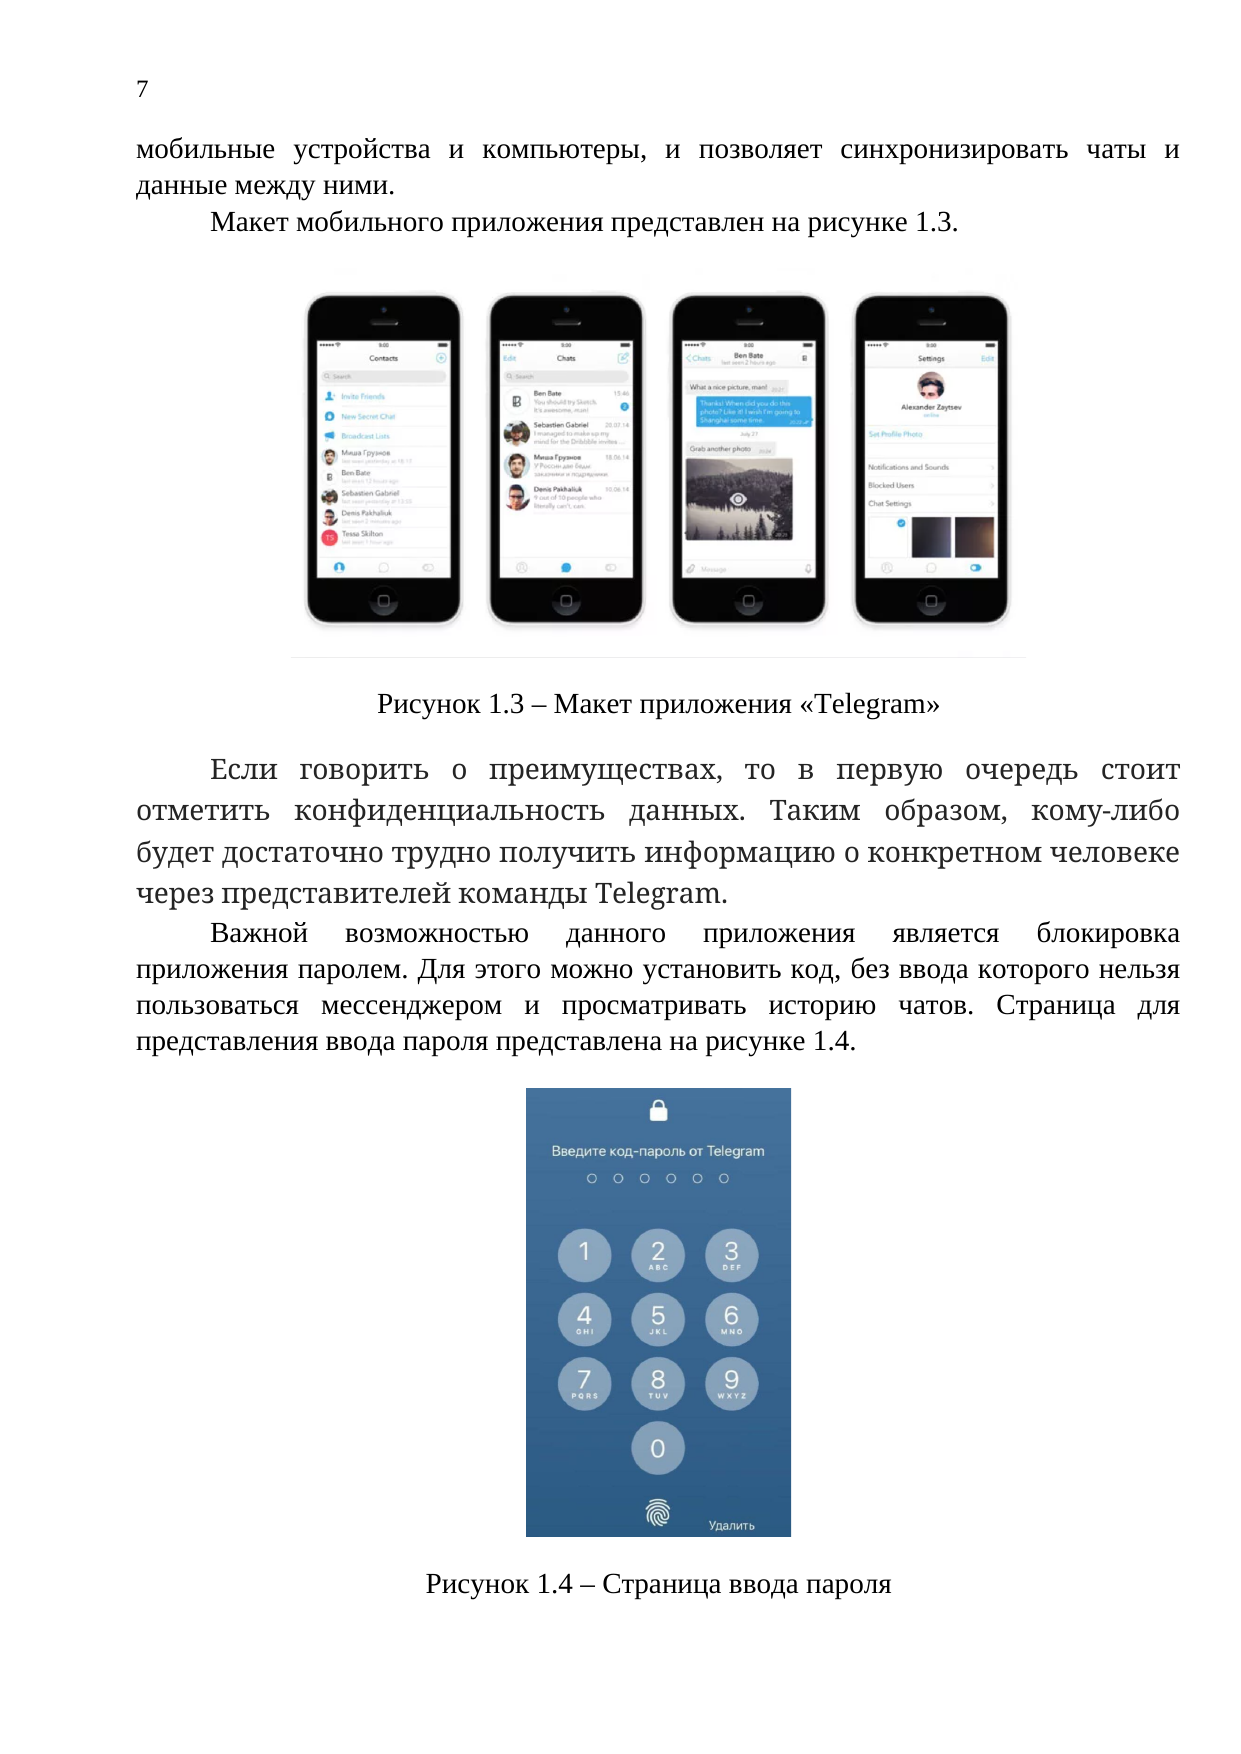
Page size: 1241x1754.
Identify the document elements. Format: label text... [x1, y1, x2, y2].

text Макет мобильного приложения представлен на рисунке 1.3. [136, 204, 1181, 237]
text Если говорить о преимуществах, то в первую очередь стоит отметить конфиденциальность данных. Таким образом, кому-либо будет достаточно трудно получить информацию о конкретном человеке через представителей команды Telegram. [136, 870, 1181, 912]
picture [526, 1088, 792, 1537]
text Важной возможностью данного приложения является блокировка приложения паролем. Для этого можно установить код, без ввода которого нельзя пользоваться мессенджером и просматривать историю чатов. Страница для представления ввода пароля представлена на рисунке 1.4. [136, 915, 1181, 1057]
text Рисунок 1.4 – Страница ввода пароля [136, 1566, 1181, 1599]
text Рисунок 1.3 – Макет приложения «Telegram» [136, 687, 1181, 720]
picture [290, 268, 1027, 658]
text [136, 131, 1181, 201]
text Если говорить о преимуществах, то в первую очередь стоит отметить конфиденциальность данных. Таким образом, кому-либо будет достаточно трудно получить информацию о конкретном человеке через представителей команды Telegram. [136, 749, 1181, 791]
